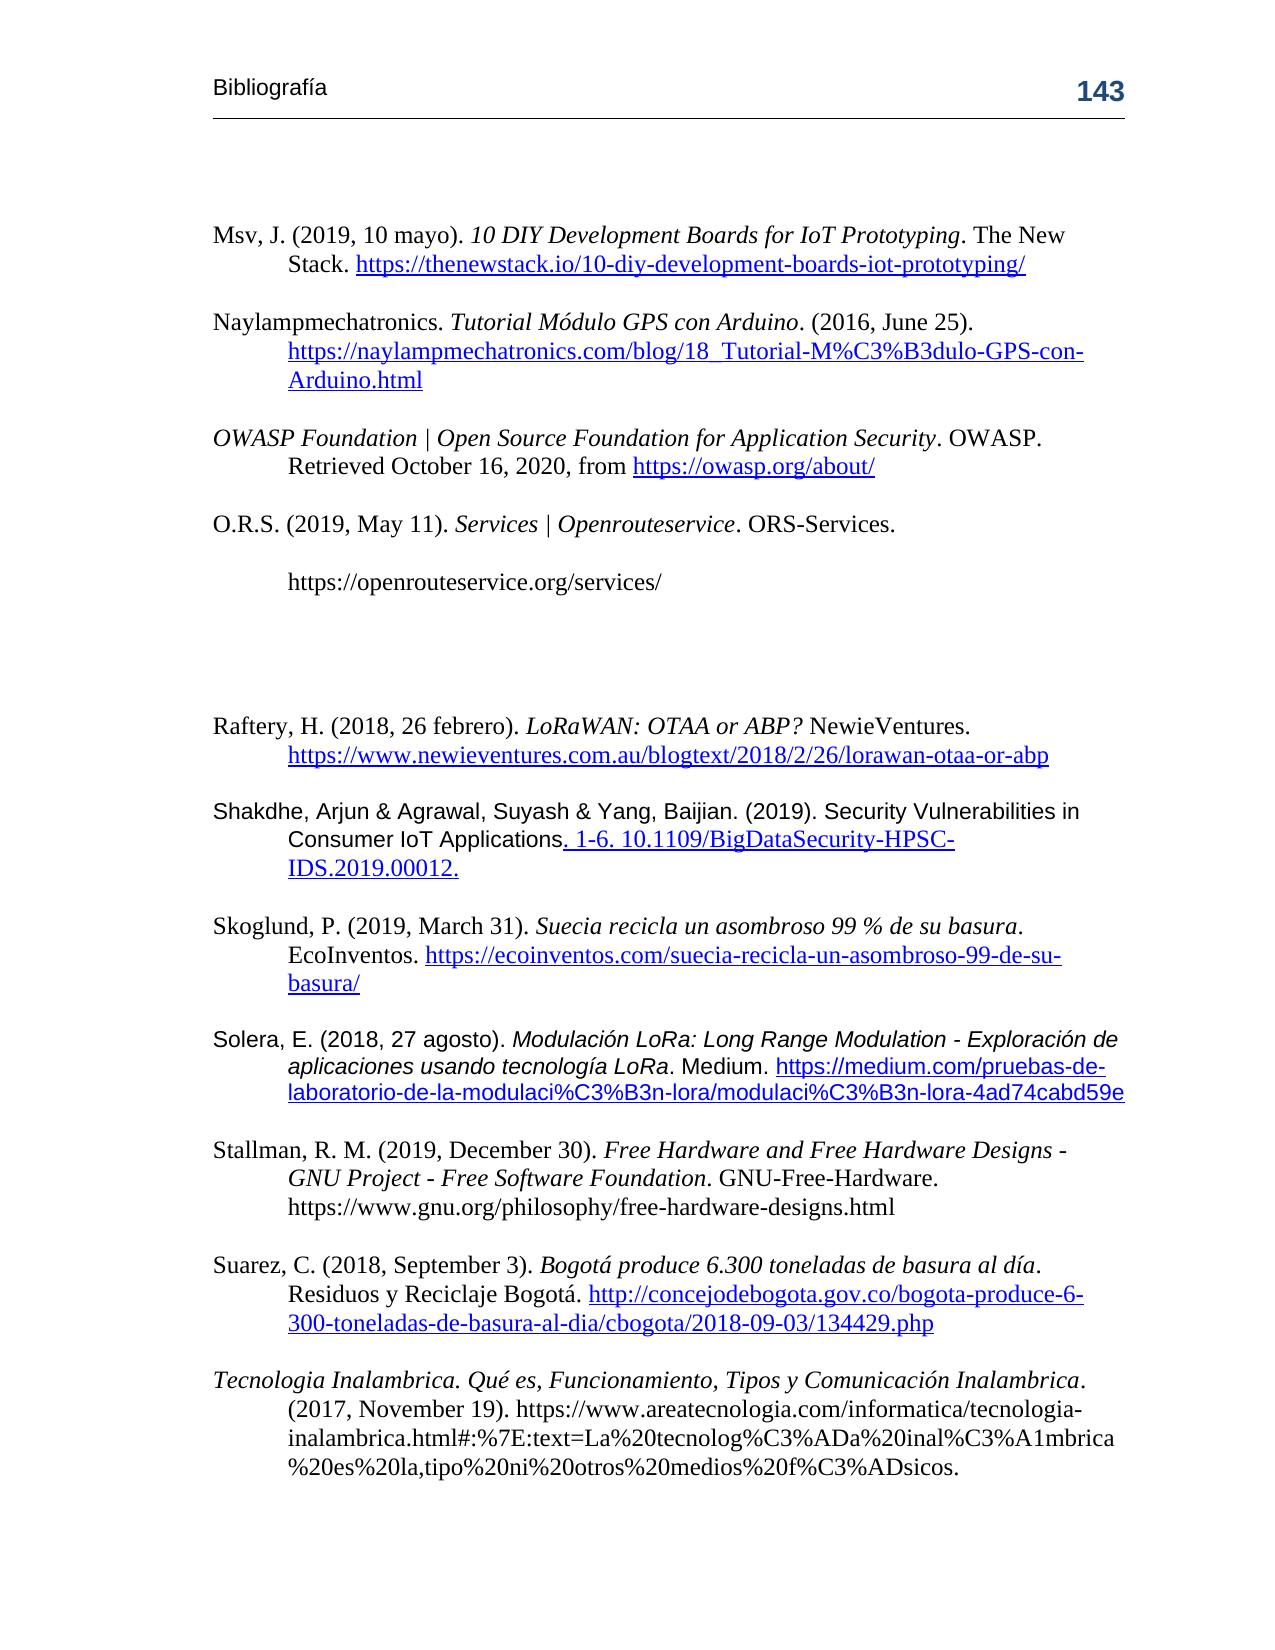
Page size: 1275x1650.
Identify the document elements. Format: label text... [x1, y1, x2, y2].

text OWASP Foundation | Open Source Foundation for Application Security. OWASP. Retrieved October 16, 2020, from https://owasp.org/about/ [213, 423, 1125, 480]
text Shakdhe, Arjun & Agrawal, Suyash & Yang, Baijian. (2019). Security Vulnerabilities in Consumer IoT Applications. 1-6. 10.1109/BigDataSecurity-HPSC-IDS.2019.00012. [213, 798, 1125, 882]
text Msv, J. (2019, 10 mayo). 10 DIY Development Boards for IoT Prototyping. The New Stack. https://thenewstack.io/10-diy-development-boards-iot-prototyping/ [213, 221, 1125, 278]
text Skoglund, P. (2019, March 31). Suecia recicla un asombroso 99 % de su basura. EcoInventos. https://ecoinventos.com/suecia-recicla-un-asombroso-99-de-su-basura/ [213, 911, 1125, 997]
text Tecnologia Inalambrica. Qué es, Funcionamiento, Tipos y Comunicación Inalambrica. (2017, November 19). https://www.areatecnologia.com/informatica/tecnologia-inalambrica.html#:%7E:text=La%20tecnolog%C3%ADa%20inal%C3%A1mbrica%20es%20la,tipo%20ni%20otros%20medios%20f%C3%ADsicos. [213, 1366, 1125, 1481]
text Suarez, C. (2018, September 3). Bogotá produce 6.300 toneladas de basura al día. Residuos y Reciclaje Bogotá. http://concejodebogota.gov.co/bogota-produce-6-300-toneladas-de-basura-al-dia/cbogota/2018-09-03/134429.php [213, 1250, 1125, 1336]
text Solera, E. (2018, 27 agosto). Modulación LoRa: Long Range Modulation - Exploración de aplicaciones usando tecnología LoRa. Medium. https://medium.com/pruebas-de-laboratorio-de-la-modulaci%C3%B3n-lora/modulaci%C3%B3n-lora-4ad74cabd59e [213, 1026, 1125, 1106]
text O.R.S. (2019, May 11). Services | Openrouteservice. ORS-Services. https://openrouteservice.org/services/ [213, 509, 1125, 596]
text Naylampmechatronics. Tutorial Módulo GPS con Arduino. (2016, June 25). https://naylampmechatronics.com/blog/18_Tutorial-M%C3%B3dulo-GPS-con-Arduino.html [213, 307, 1125, 393]
text Stallman, R. M. (2019, December 30). Free Hardware and Free Hardware Designs - GNU Project - Free Software Foundation. GNU-Free-Hardware. https://www.gnu.org/philosophy/free-hardware-designs.html [213, 1135, 1125, 1221]
text Raftery, H. (2018, 26 febrero). LoRaWAN: OTAA or ABP? NewieVentures. https://www.newieventures.com.au/blogtext/2018/2/26/lorawan-otaa-or-abp [213, 711, 1125, 769]
